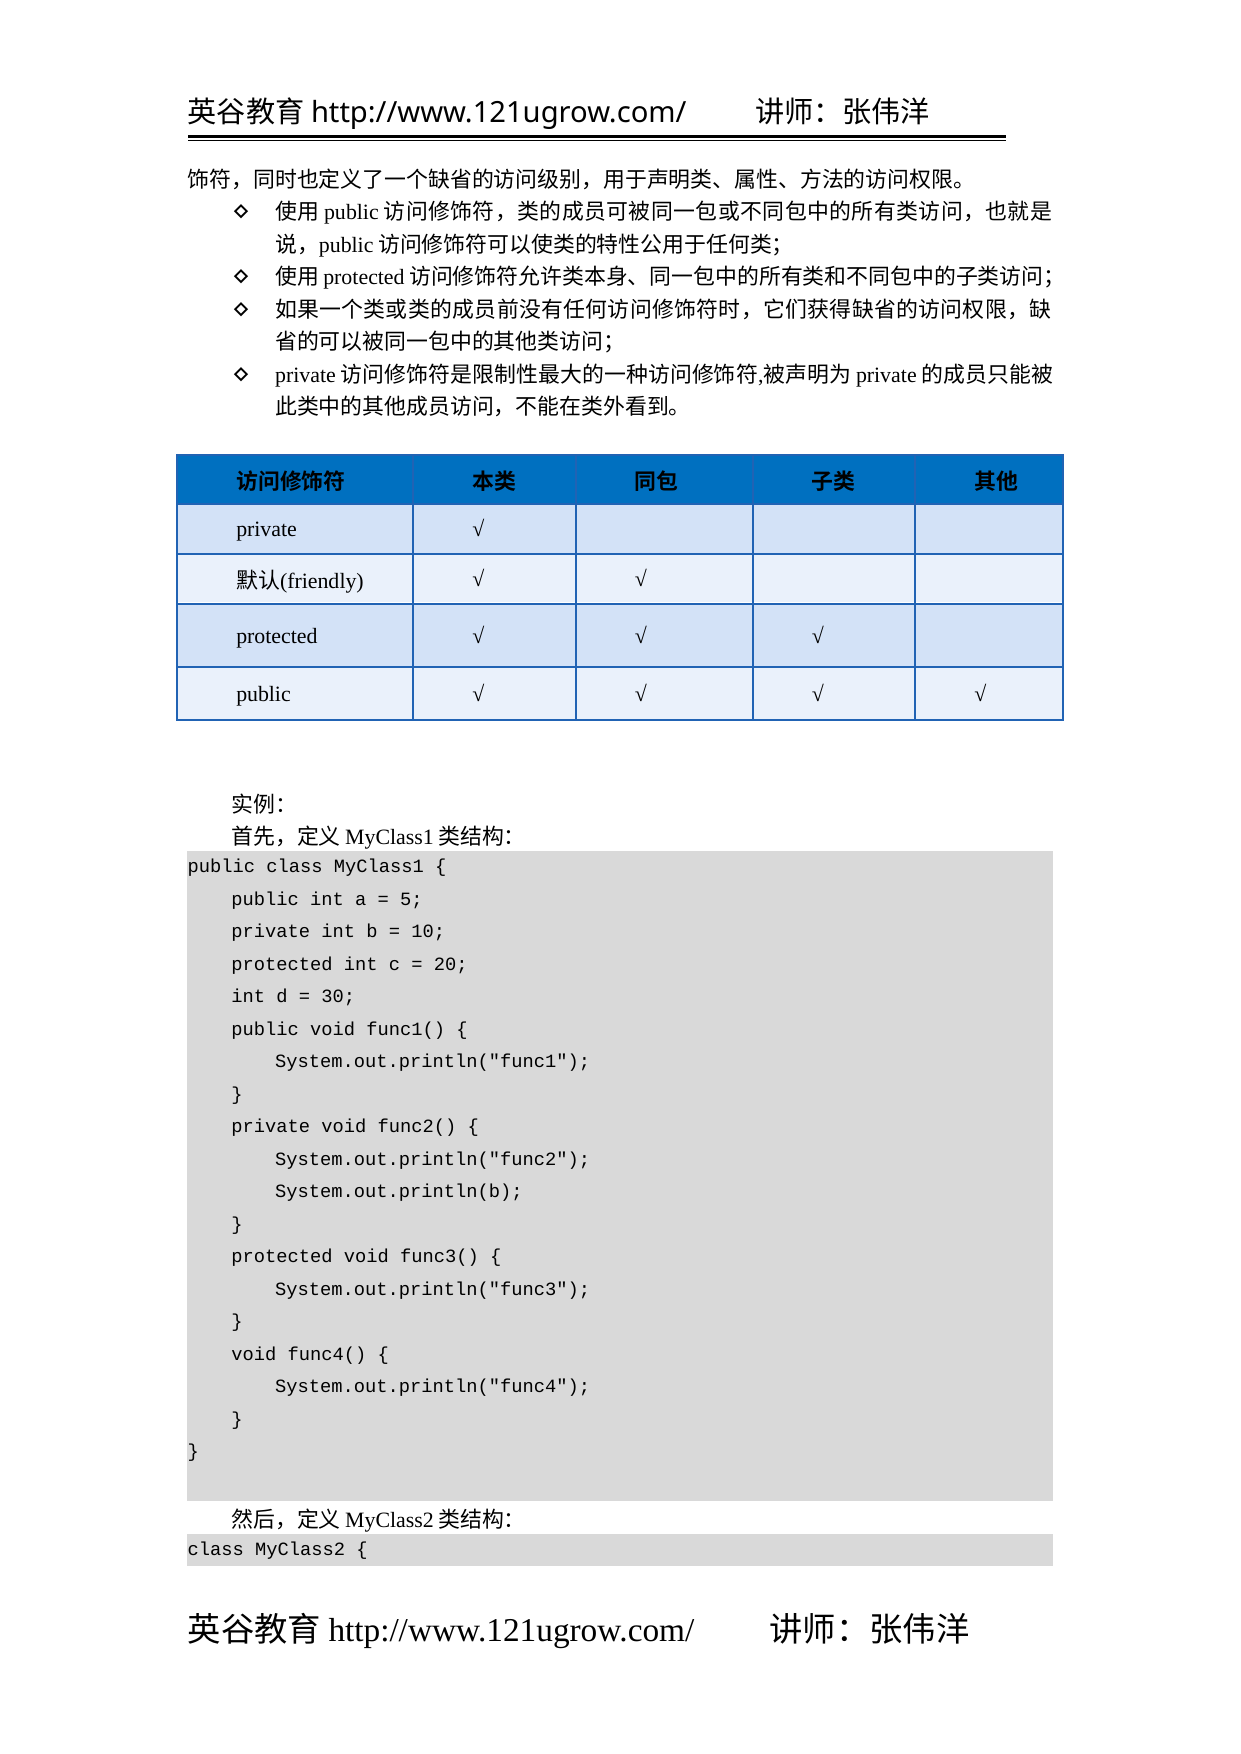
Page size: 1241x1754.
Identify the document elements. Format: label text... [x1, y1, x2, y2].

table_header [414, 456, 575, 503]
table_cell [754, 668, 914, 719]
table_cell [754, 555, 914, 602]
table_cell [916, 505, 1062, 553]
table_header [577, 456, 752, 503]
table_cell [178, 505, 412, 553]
list 使用protected访问修饰符允许类本身、同一包中的所有类和不同包中的子类访问； [231, 259, 1053, 291]
text class MyClass2 { [187, 1534, 1053, 1566]
list 如果一个类或类的成员前没有任何访问修饰符时，它们获得缺省的访问权限，缺省的可以被同一包中的其他类访问； [231, 291, 1053, 356]
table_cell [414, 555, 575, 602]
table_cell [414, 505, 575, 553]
text 然后，定义MyClass2类结构： [187, 1501, 1053, 1534]
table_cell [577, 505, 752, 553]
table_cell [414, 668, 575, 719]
text public class MyClass1 { public int a = 5; private int b = 10; protected int c = 20; int d = 30; public void func1() { System.out.println("func1"); } private void func2() { System.out.println("func2"); System.out.println(b); } protected void func3() { System.out.println("func3"); } void func4() { System.out.println("func4"); } } [187, 851, 1053, 1501]
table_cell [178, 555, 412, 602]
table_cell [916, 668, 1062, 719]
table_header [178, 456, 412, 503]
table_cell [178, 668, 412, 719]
text 实例： [187, 786, 1053, 819]
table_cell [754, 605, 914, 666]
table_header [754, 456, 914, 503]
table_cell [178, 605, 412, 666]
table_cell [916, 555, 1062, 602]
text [187, 161, 1053, 194]
list 使用public访问修饰符，类的成员可被同一包或不同包中的所有类访问，也就是说，public访问修饰符可以使类的特性公用于任何类； [231, 194, 1053, 259]
list private访问修饰符是限制性最大的一种访问修饰符,被声明为private的成员只能被此类中的其他成员访问，不能在类外看到。 [231, 356, 1053, 454]
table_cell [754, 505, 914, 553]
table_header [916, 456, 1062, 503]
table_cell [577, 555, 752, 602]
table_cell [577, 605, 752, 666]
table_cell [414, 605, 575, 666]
text 首先，定义MyClass1类结构： [187, 819, 1053, 851]
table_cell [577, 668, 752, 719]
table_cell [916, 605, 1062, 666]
